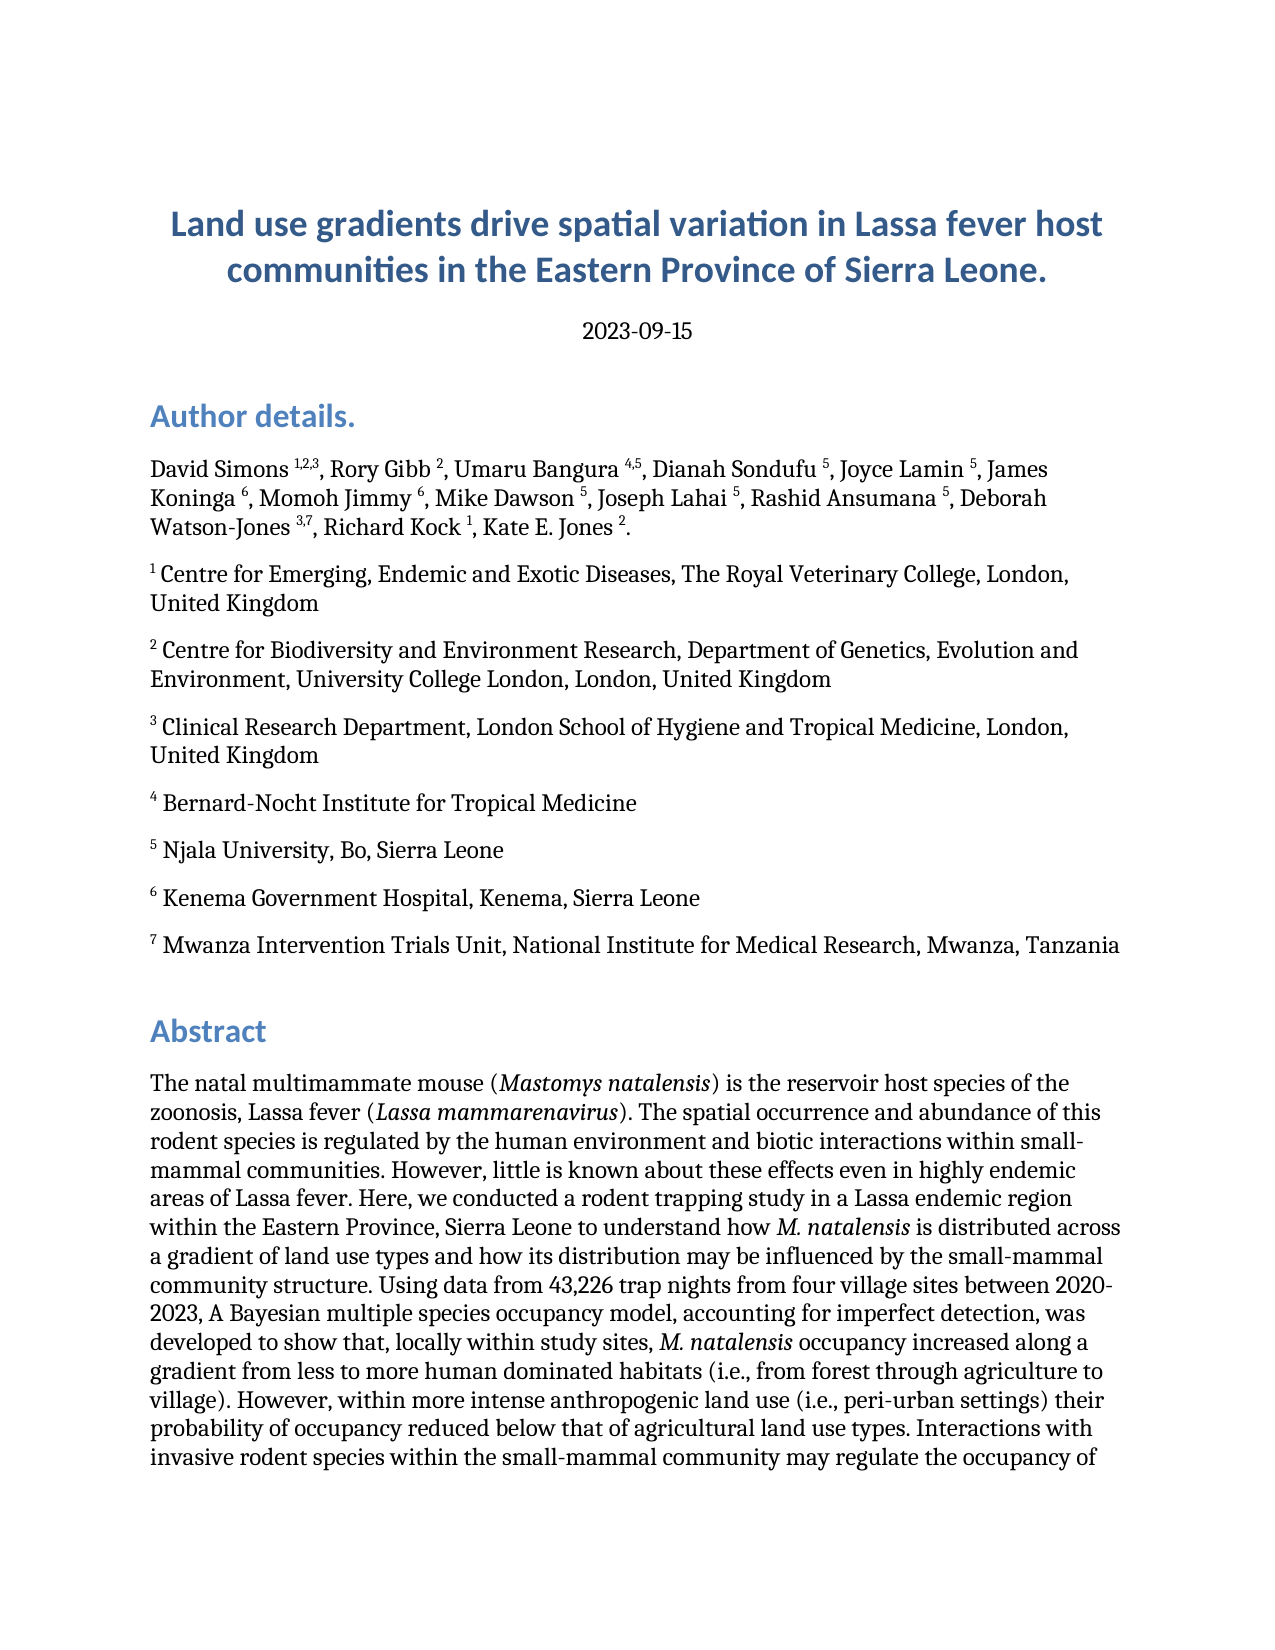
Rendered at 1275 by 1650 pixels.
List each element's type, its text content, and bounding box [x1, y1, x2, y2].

text 6 Kenema Government Hospital, Kenema, Sierra Leone [150, 884, 1125, 912]
subtitle Abstract [150, 1010, 1125, 1051]
text 3 Clinical Research Department, London School of Hygiene and Tropical Medicine, London, United Kingdom [150, 712, 1125, 770]
title Land use gradients drive spatial variation in Lassa fever host communities in the Eastern Province of Sierra Leone. [150, 200, 1125, 292]
subtitle Author details. [150, 395, 1125, 436]
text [150, 1069, 1125, 1472]
text 5 Njala University, Bo, Sierra Leone [150, 836, 1125, 865]
text 1 Centre for Emerging, Endemic and Exotic Diseases, The Royal Veterinary College, London, United Kingdom [150, 560, 1125, 617]
text David Simons 1,2,3, Rory Gibb 2, Umaru Bangura 4,5, Dianah Sondufu 5, Joyce Lamin 5, James Koninga 6, Momoh Jimmy 6, Mike Dawson 5, Joseph Lahai 5, Rashid Ansumana 5, Deborah Watson-Jones 3,7, Richard Kock 1, Kate E. Jones 2. [150, 455, 1125, 541]
text 2 Centre for Biodiversity and Environment Research, Department of Genetics, Evolution and Environment, University College London, London, United Kingdom [150, 636, 1125, 694]
text 4 Bernard-Nocht Institute for Tropical Medicine [150, 789, 1125, 817]
text 7 Mwanza Intervention Trials Unit, National Institute for Medical Research, Mwanza, Tanzania [150, 931, 1125, 960]
text 2023-09-15 [150, 317, 1125, 345]
